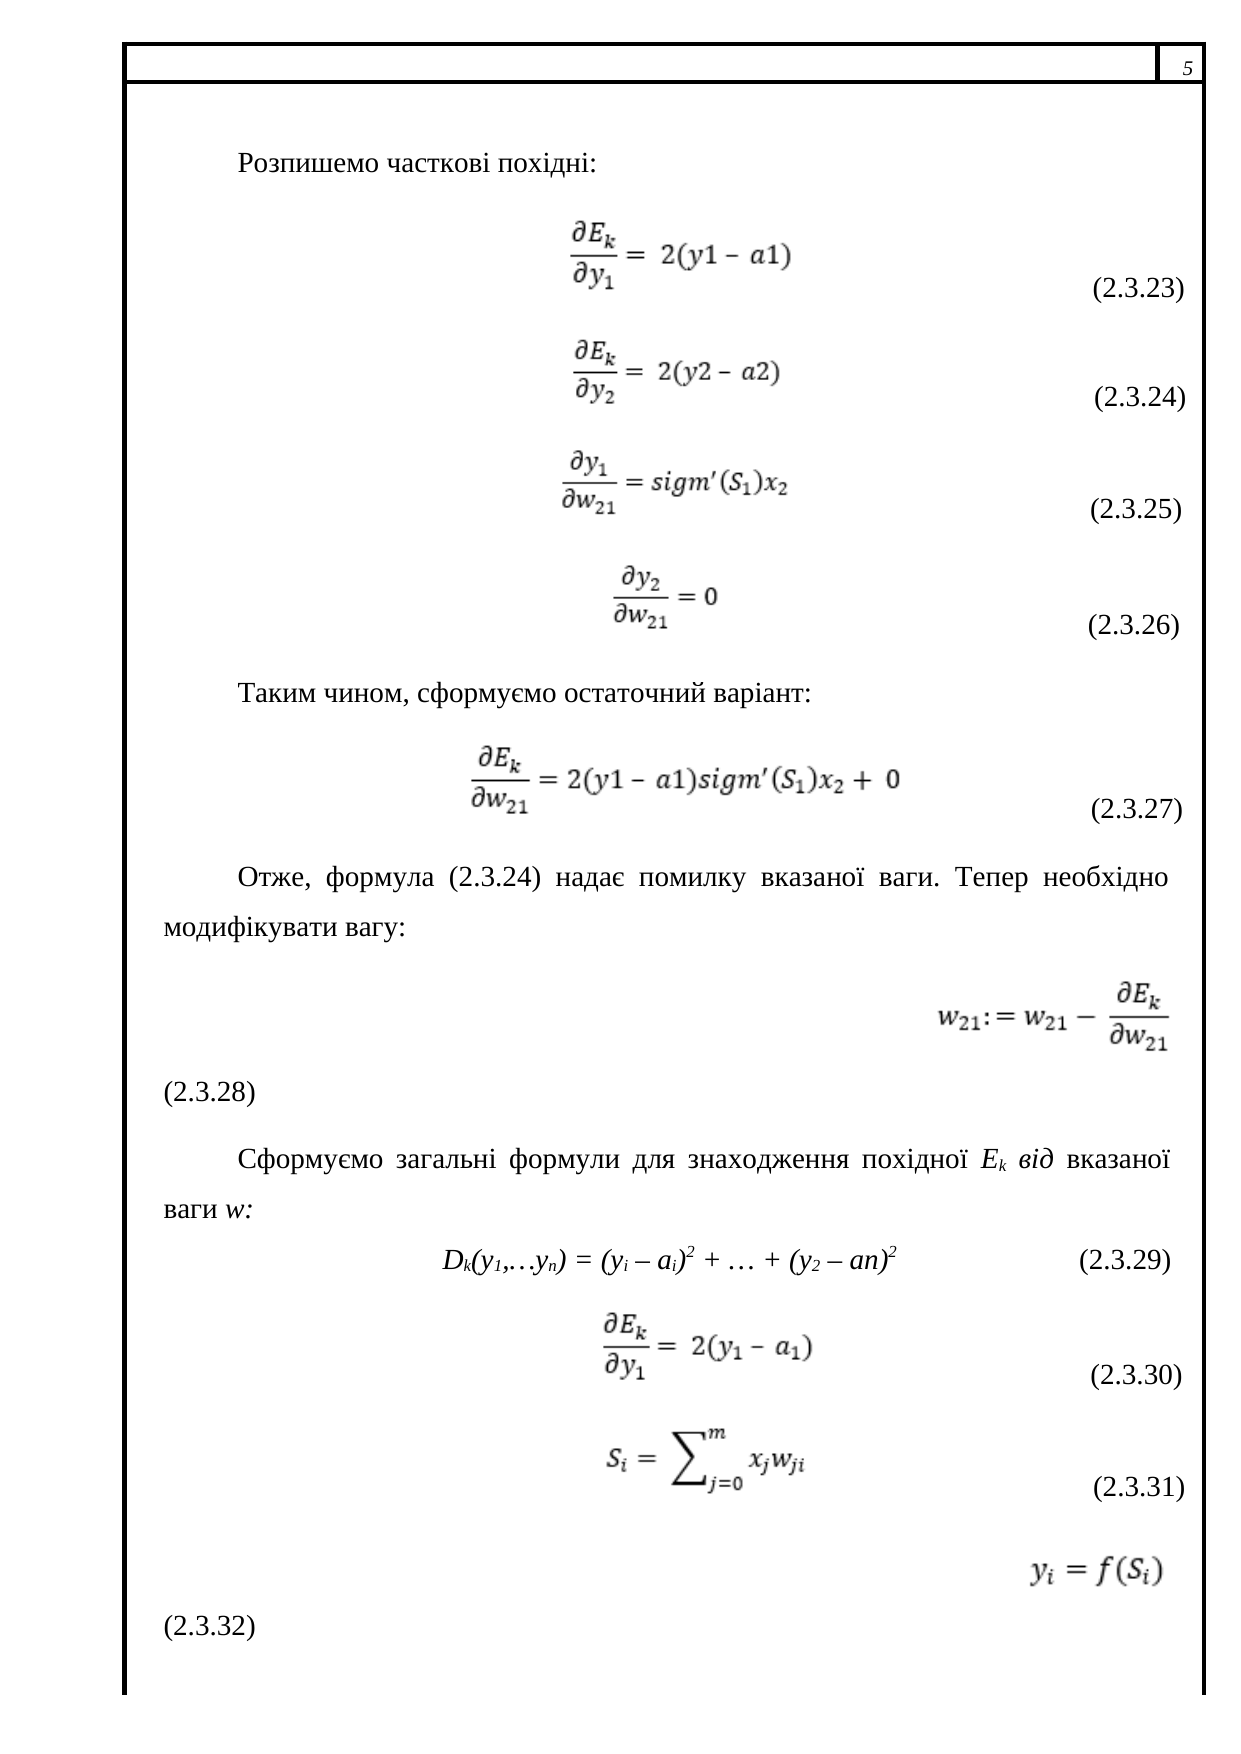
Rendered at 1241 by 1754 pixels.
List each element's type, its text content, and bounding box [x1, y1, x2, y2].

table_cell 75 [1160, 46, 1202, 79]
picture [1027, 1553, 1170, 1592]
picture [602, 1424, 809, 1497]
table_cell [127, 46, 1155, 79]
picture [609, 558, 724, 635]
picture [602, 1308, 813, 1385]
picture [569, 212, 794, 298]
picture [558, 446, 791, 519]
picture [470, 742, 901, 819]
picture [572, 337, 781, 407]
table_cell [127, 84, 1202, 1695]
picture [936, 976, 1170, 1058]
